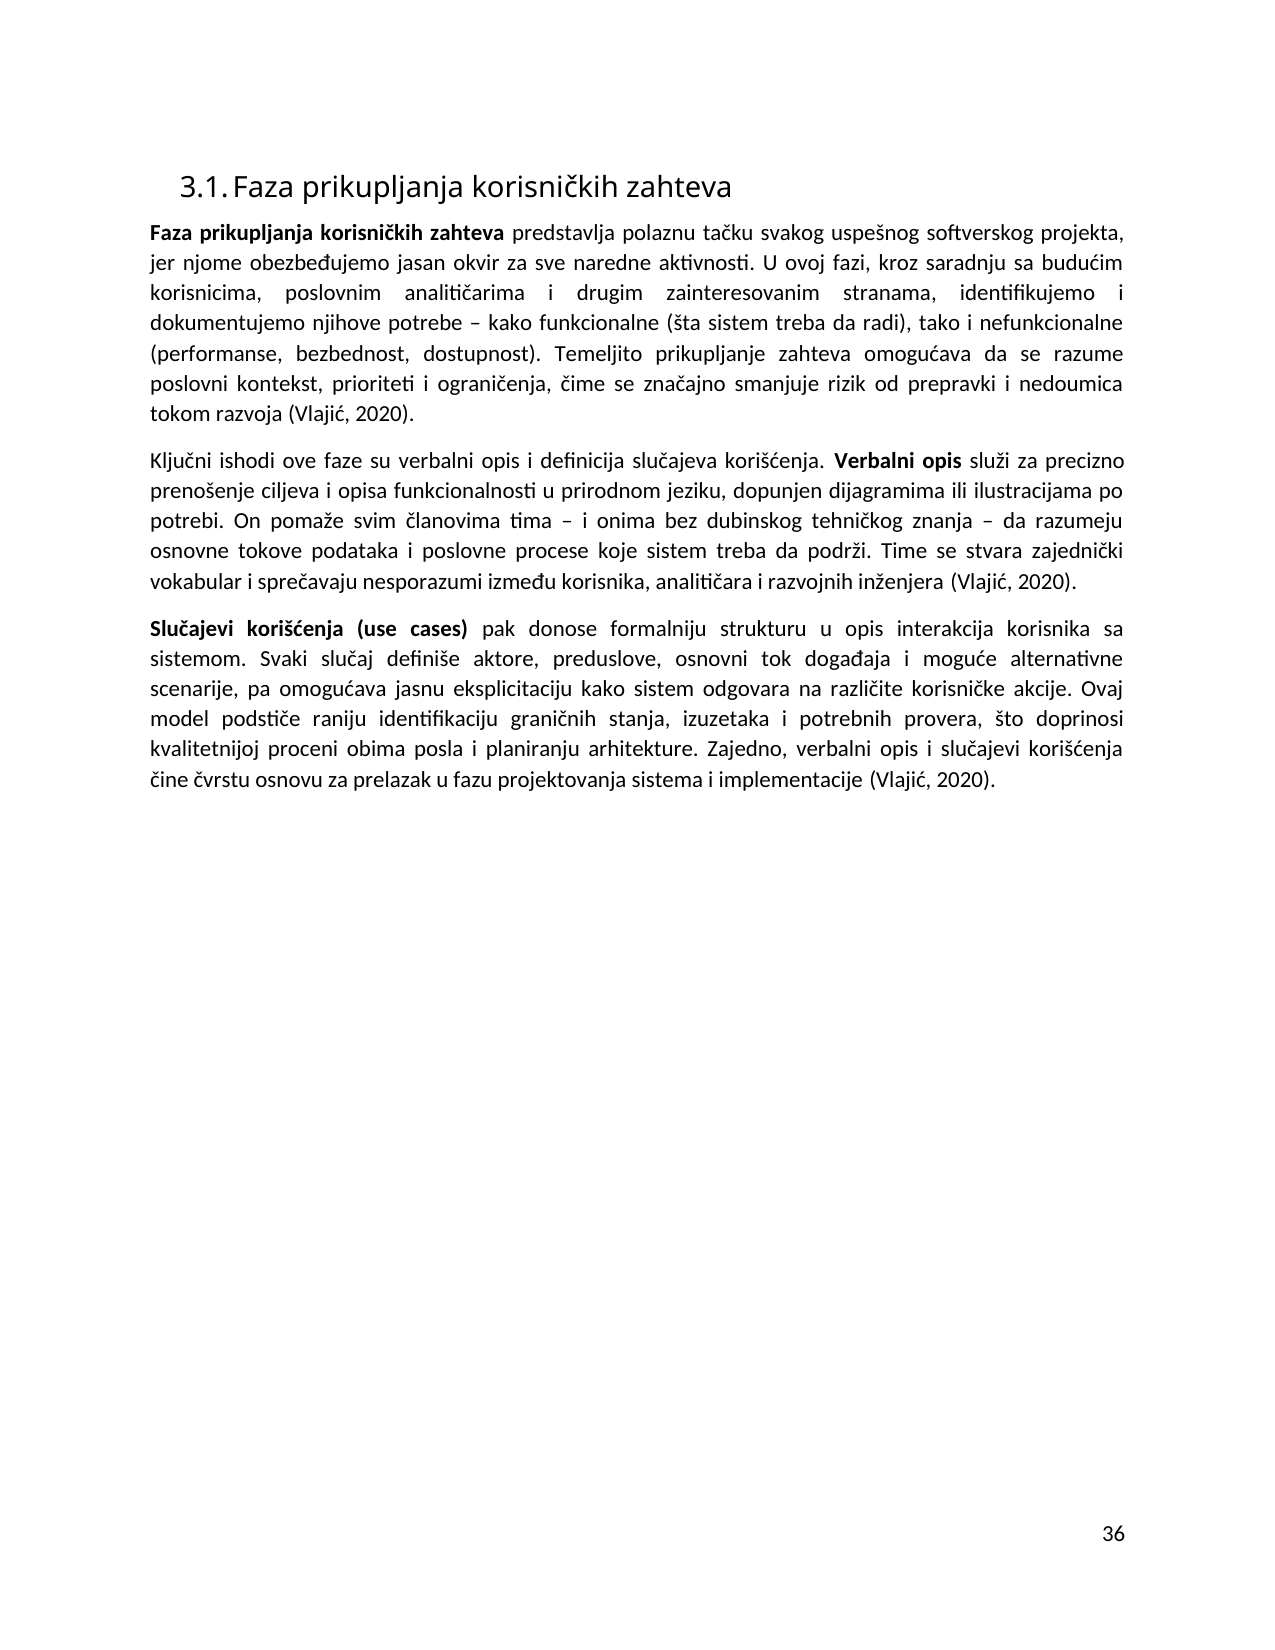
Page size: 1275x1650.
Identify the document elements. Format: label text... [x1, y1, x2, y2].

text Faza prikupljanja korisničkih zahteva predstavlja polaznu tačku svakog uspešnog softverskog projekta, jer njome obezbeđujemo jasan okvir za sve naredne aktivnosti. U ovoj fazi, kroz saradnju sa budućim korisnicima, poslovnim analitičarima i drugim zainteresovanim stranama, identifikujemo i dokumentujemo njihove potrebe – kako funkcionalne (šta sistem treba da radi), tako i nefunkcionalne (performanse, bezbednost, dostupnost). Temeljito prikupljanje zahteva omogućava da se razume poslovni kontekst, prioriteti i ograničenja, čime se značajno smanjuje rizik od prepravki i nedoumica tokom razvoja. [150, 218, 1125, 427]
text Ključni ishodi ove faze su verbalni opis i definicija slučajeva korišćenja. Verbalni opis služi za precizno prenošenje ciljeva i opisa funkcionalnosti u prirodnom jeziku, dopunjen dijagramima ili ilustracijama po potrebi. On pomaže svim članovima tima – i onima bez dubinskog tehničkog znanja – da razumeju osnovne tokove podataka i poslovne procese koje sistem treba da podrži. Time se stvara zajednički vokabular i sprečavaju nesporazumi između korisnika, analitičara i razvojnih inženjera. [150, 446, 1125, 595]
subtitle Faza prikupljanja korisničkih zahteva [179, 167, 1125, 206]
text Slučajevi korišćenja (use cases) pak donose formalniju strukturu u opis interakcija korisnika sa sistemom. Svaki slučaj definiše aktore, preduslove, osnovni tok događaja i moguće alternativne scenarije, pa omogućava jasnu eksplicitaciju kako sistem odgovara na različite korisničke akcije. Ovaj model podstiče raniju identifikaciju graničnih stanja, izuzetaka i potrebnih provera, što doprinosi kvalitetnijoj proceni obima posla i planiranju arhitekture. Zajedno, verbalni opis i slučajevi korišćenja čine čvrstu osnovu za prelazak u fazu projektovanja sistema i implementacije. [150, 614, 1125, 793]
